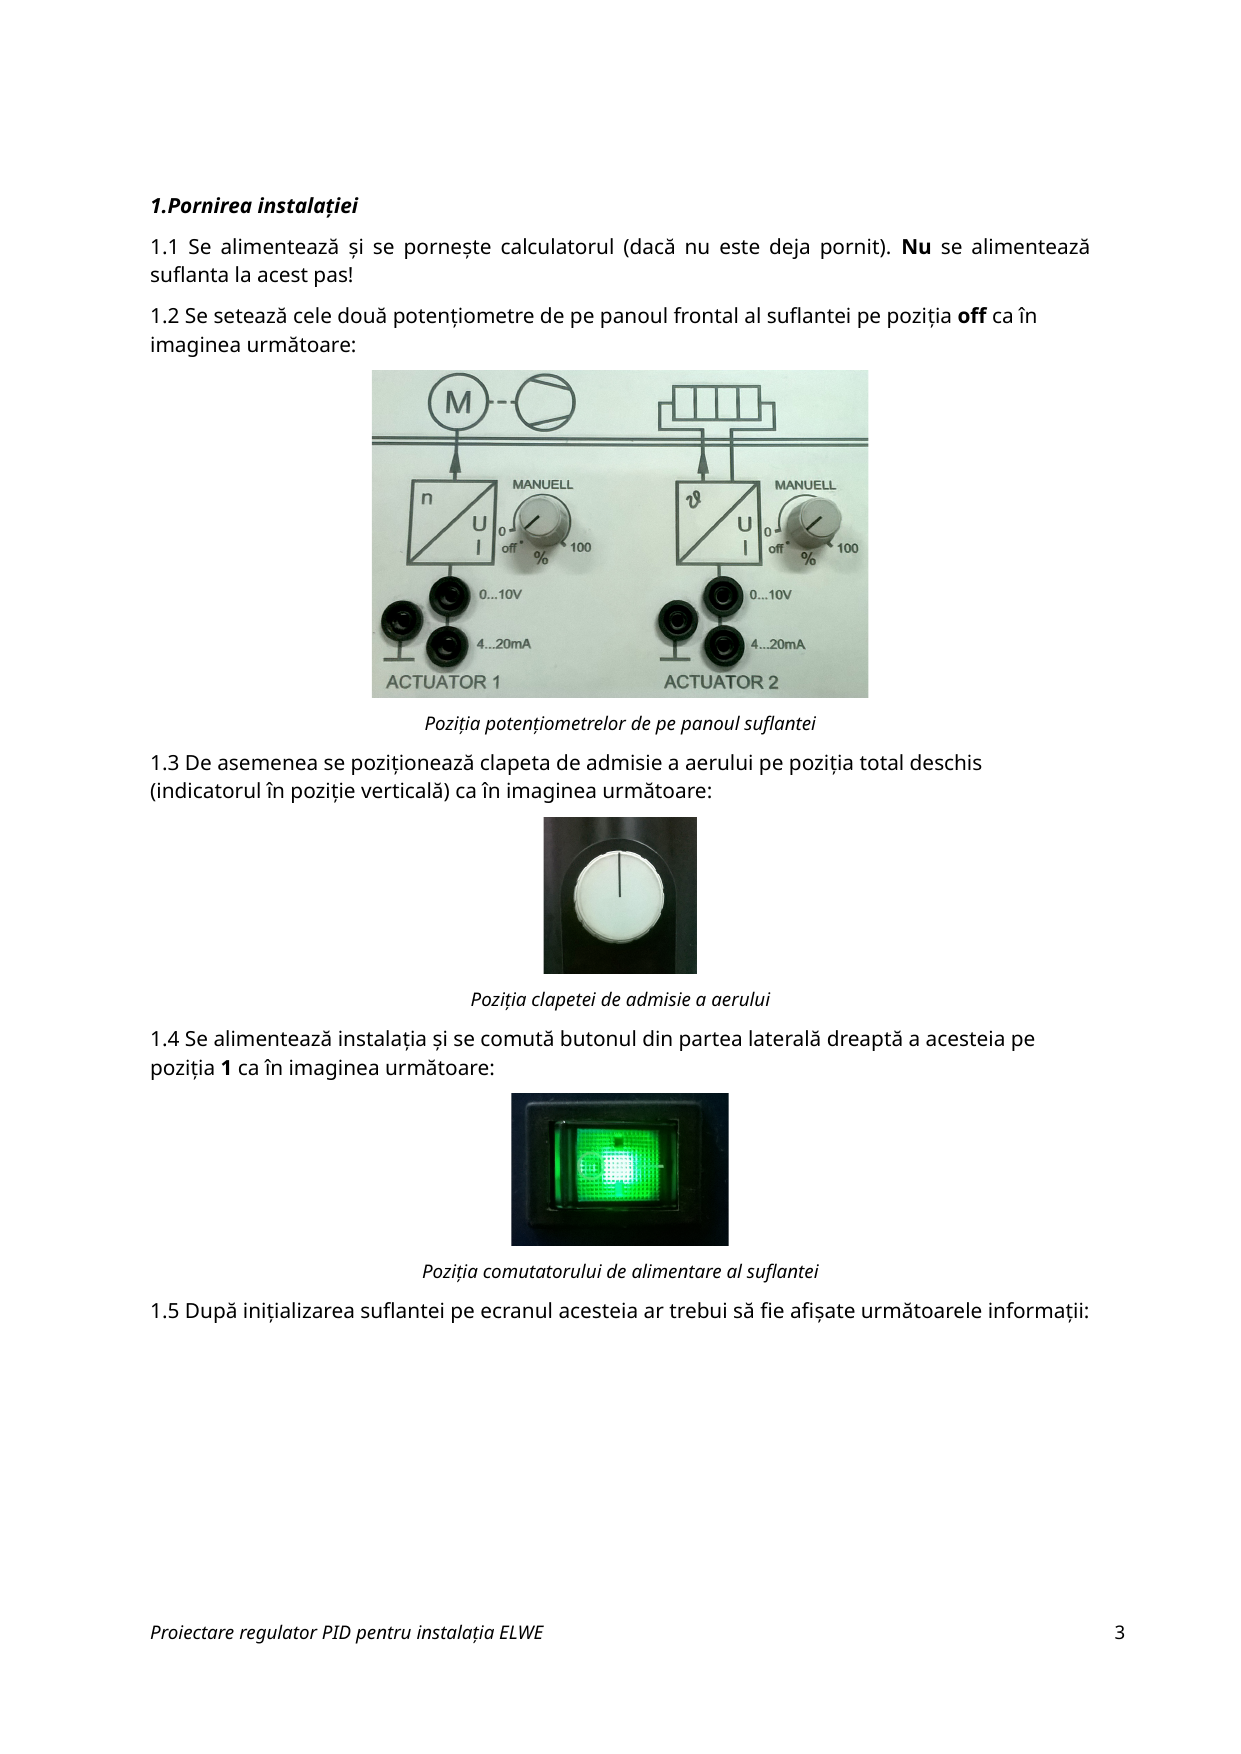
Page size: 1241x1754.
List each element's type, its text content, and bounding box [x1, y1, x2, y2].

text Poziția potențiometrelor de pe panoul suflantei [150, 710, 1090, 735]
picture [371, 370, 869, 698]
text 1.Pornirea instalației [150, 191, 1090, 219]
picture [543, 817, 697, 974]
text 1.2 Se setează cele două potențiometre de pe panoul frontal al suflantei pe poziția off ca în imaginea următoare: [150, 301, 1090, 358]
picture [511, 1093, 729, 1246]
text 1.4 Se alimentează instalația și se comută butonul din partea laterală dreaptă a acesteia pe poziția 1 ca în imaginea următoare: [150, 1024, 1090, 1081]
text 1.3 De asemenea se poziționează clapeta de admisie a aerului pe poziția total deschis (indicatorul în poziție verticală) ca în imaginea următoare: [150, 748, 1090, 805]
text 1.1 Se alimentează și se pornește calculatorul (dacă nu este deja pornit). Nu se alimentează suflanta la acest pas! [150, 232, 1090, 289]
text 1.5 După inițializarea suflantei pe ecranul acesteia ar trebui să fie afișate următoarele informații: [150, 1296, 1090, 1324]
text Poziția comutatorului de alimentare al suflantei [150, 1258, 1090, 1283]
text Poziția clapetei de admisie a aerului [150, 986, 1090, 1012]
